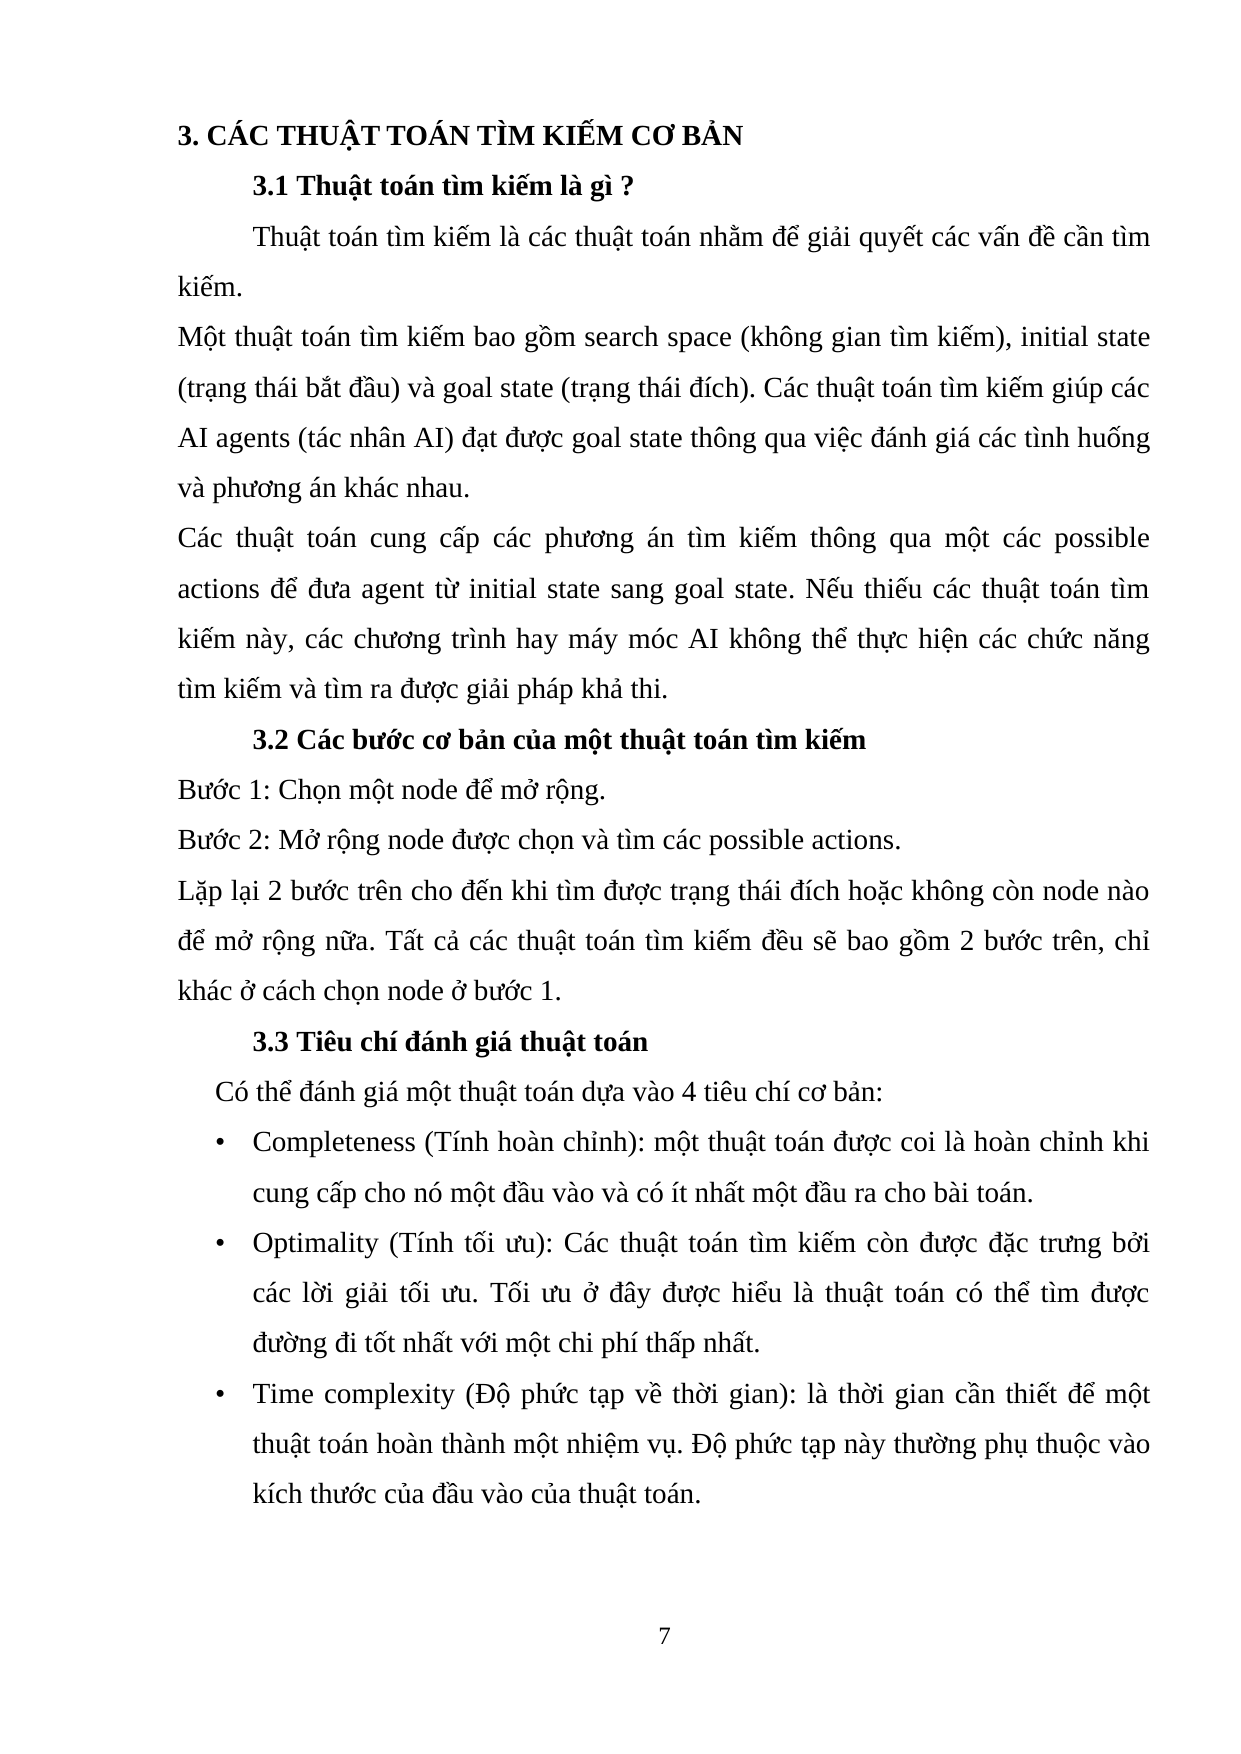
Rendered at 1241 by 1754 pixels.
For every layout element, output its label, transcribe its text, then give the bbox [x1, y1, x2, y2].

text Bước 1: Chọn một node để mở rộng. [177, 772, 1152, 806]
list Optimality (Tính tối ưu): Các thuật toán tìm kiếm còn được đặc trưng bởi các lời giải tối ưu. Tối ưu ở đây được hiểu là thuật toán có thể tìm được đường đi tốt nhất với một chi phí thấp nhất. [215, 1225, 1152, 1359]
text Một thuật toán tìm kiếm bao gồm search space (không gian tìm kiếm), initial state (trạng thái bắt đầu) và goal state (trạng thái đích). Các thuật toán tìm kiếm giúp các AI agents (tác nhân AI) đạt được goal state thông qua việc đánh giá các tình huống và phương án khác nhau. [177, 319, 1152, 504]
subtitle 3.3 Tiêu chí đánh giá thuật toán [252, 1024, 1152, 1057]
list Time complexity (Độ phức tạp về thời gian): là thời gian cần thiết để một thuật toán hoàn thành một nhiệm vụ. Độ phức tạp này thường phụ thuộc vào kích thước của đầu vào của thuật toán. [215, 1376, 1152, 1510]
text Bước 2: Mở rộng node được chọn và tìm các possible actions. [177, 822, 1152, 856]
list Completeness (Tính hoàn chỉnh): một thuật toán được coi là hoàn chỉnh khi cung cấp cho nó một đầu vào và có ít nhất một đầu ra cho bài toán. [215, 1124, 1152, 1208]
text Các thuật toán cung cấp các phương án tìm kiếm thông qua một các possible actions để đưa agent từ initial state sang goal state. Nếu thiếu các thuật toán tìm kiếm này, các chương trình hay máy móc AI không thể thực hiện các chức năng tìm kiếm và tìm ra được giải pháp khả thi. [177, 521, 1152, 705]
subtitle 3. CÁC THUẬT TOÁN TÌM KIẾM CƠ BẢN [177, 118, 1152, 152]
subtitle 3.1 Thuật toán tìm kiếm là gì ? [252, 168, 1152, 202]
text Lặp lại 2 bước trên cho đến khi tìm được trạng thái đích hoặc không còn node nào để mở rộng nữa. Tất cả các thuật toán tìm kiếm đều sẽ bao gồm 2 bước trên, chỉ khác ở cách chọn node ở bước 1. [177, 873, 1152, 1007]
subtitle 3.2 Các bước cơ bản của một thuật toán tìm kiếm [252, 722, 1152, 755]
text Thuật toán tìm kiếm là các thuật toán nhằm để giải quyết các vấn đề cần tìm kiếm. [177, 219, 1152, 303]
text Có thể đánh giá một thuật toán dựa vào 4 tiêu chí cơ bản: [177, 1074, 1152, 1108]
